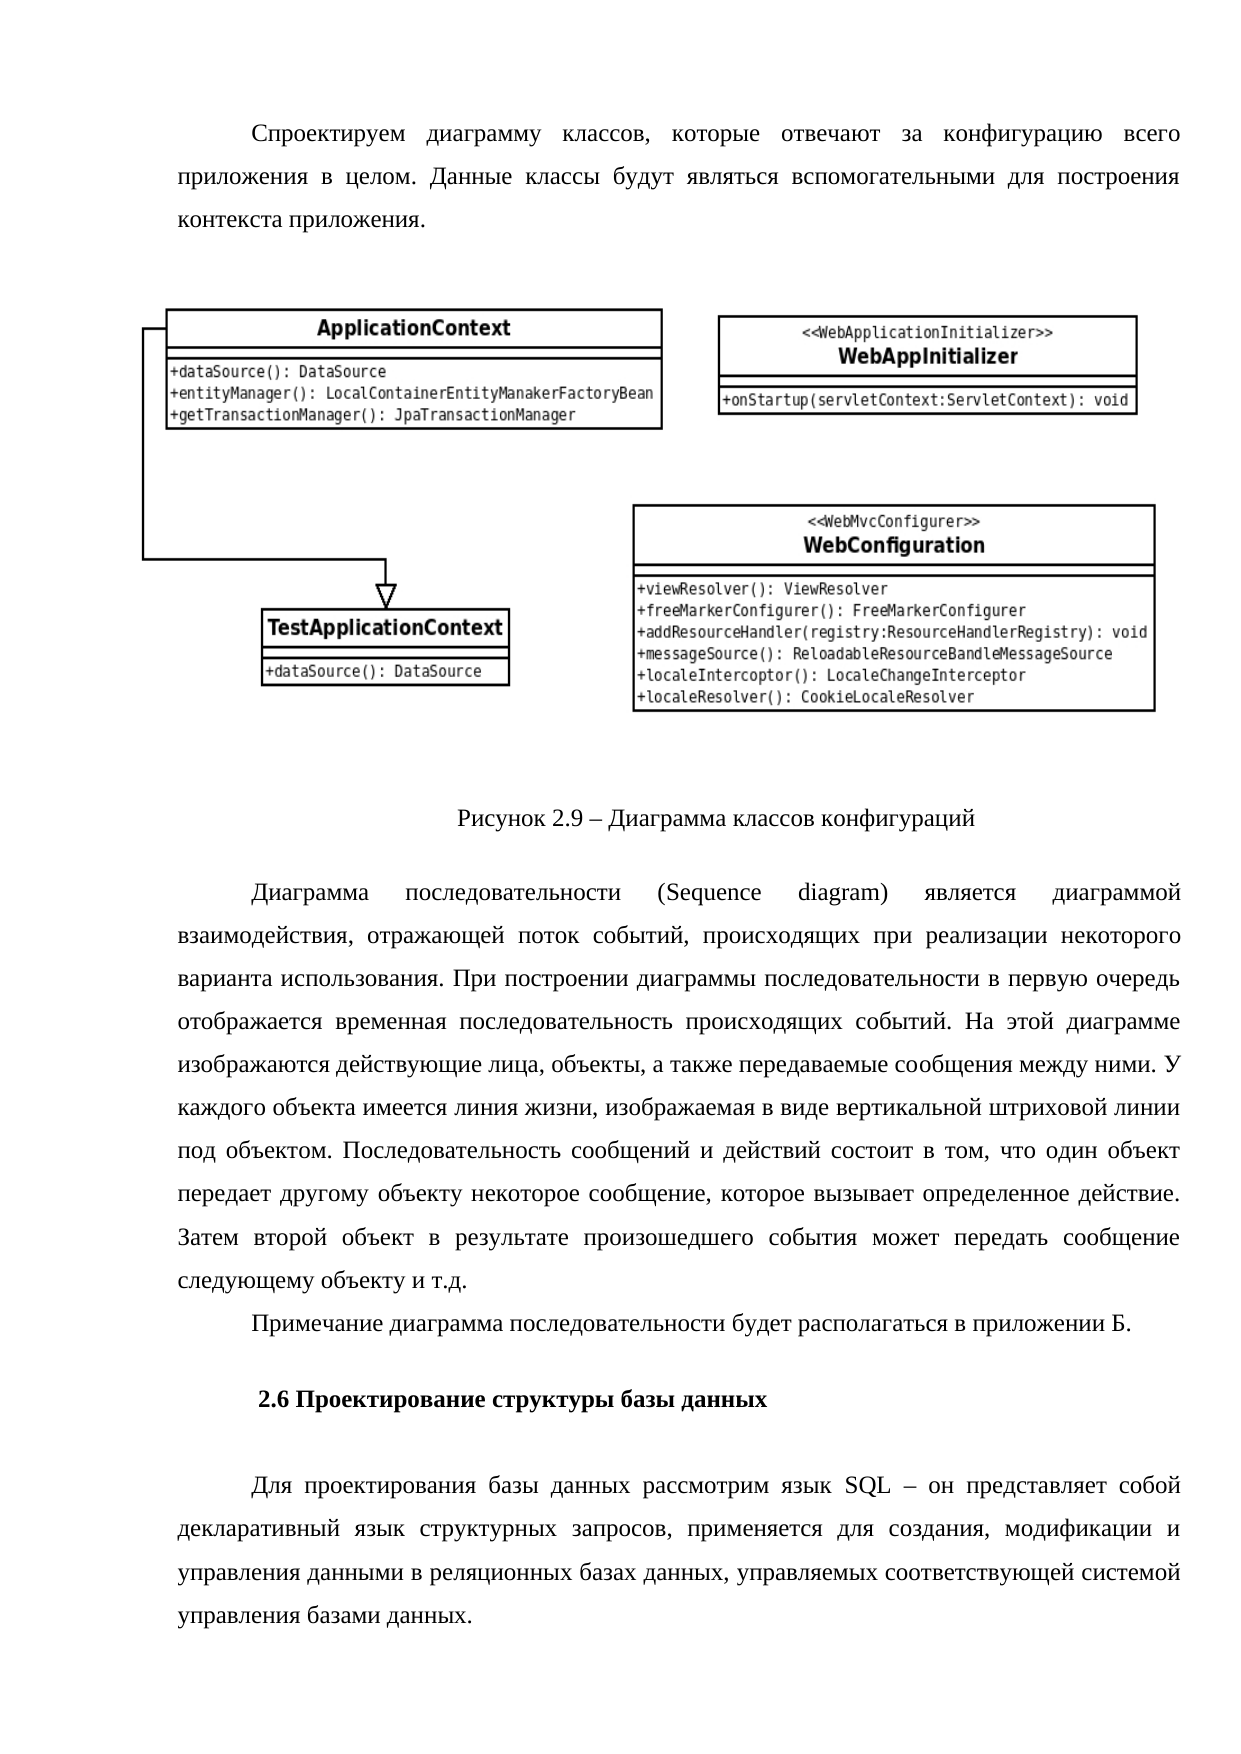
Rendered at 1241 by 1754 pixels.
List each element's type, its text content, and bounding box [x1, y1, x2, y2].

text Рисунок 2.9 – Диаграмма классов конфигураций [177, 803, 1181, 831]
text Спроектируем диаграмму классов, которые отвечают за конфигурацию всего приложения в целом. Данные классы будут являться вспомогательными для построения контекста приложения. [177, 118, 1181, 233]
text Диаграмма последовательности (Sequence diagram) является диаграммой взаимодействия, отражающей поток событий, происходящих при реализации некоторого варианта использования. При построении диаграммы последовательности в первую очередь отображается временная последовательность происходящих событий. На этой диаграмме изображаются действующие лица, объекты, а также передаваемые сообщения между ними. У каждого объекта имеется линия жизни, изображаемая в виде вертикальной штриховой линии под объектом. Последовательность сообщений и действий состоит в том, что один объект передает другому объекту некоторое сообщение, которое вызывает определенное действие. Затем второй объект в результате произошедшего события может передать сообщение следующему объекту и т.д. [177, 877, 1181, 1293]
text Для проектирования базы данных рассмотрим язык SQL – он представляет собой декларативный язык структурных запросов, применяется для создания, модификации и управления данными в реляционных базах данных, управляемых соответствующей системой управления базами данных. [177, 1470, 1181, 1628]
text Примечание диаграмма последовательности будет располагаться в приложении Б. [177, 1308, 1181, 1337]
list Проектирование структуры базы данных [258, 1384, 1181, 1413]
picture [124, 291, 1167, 731]
